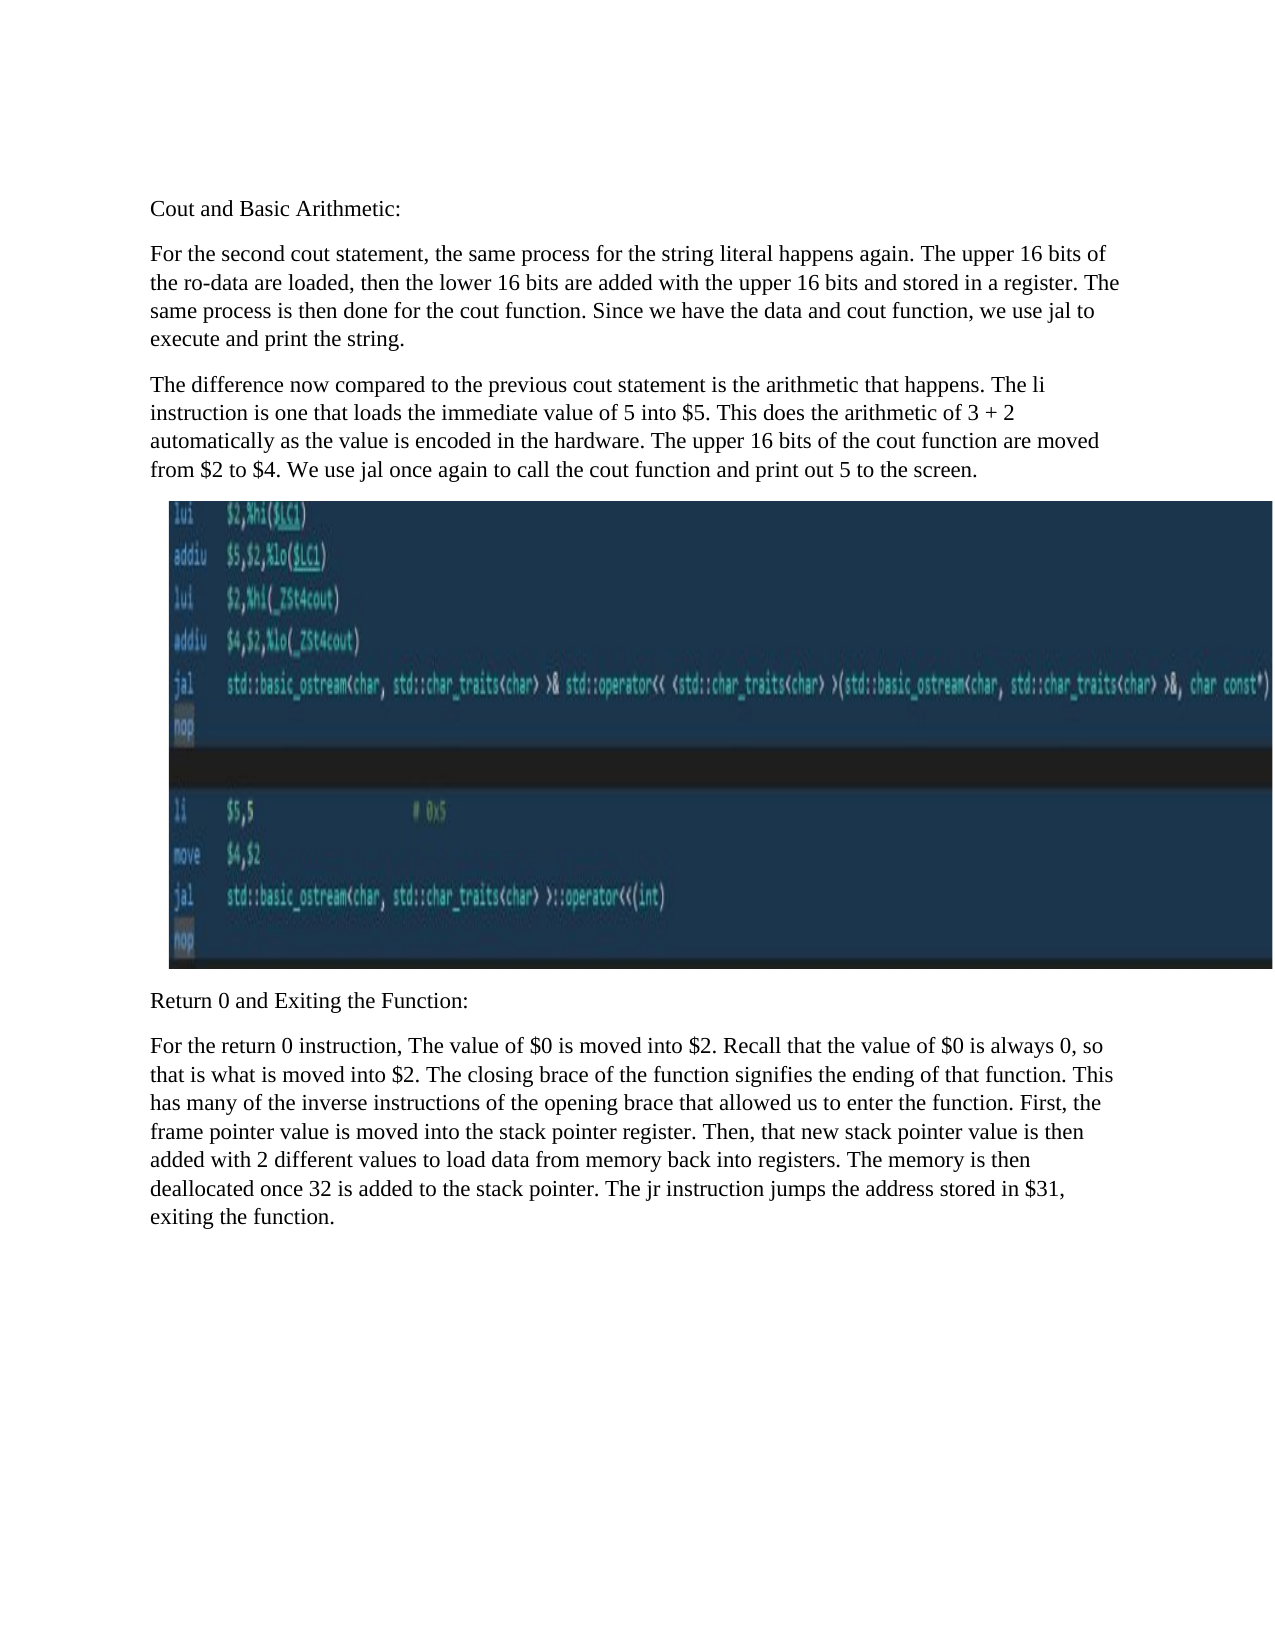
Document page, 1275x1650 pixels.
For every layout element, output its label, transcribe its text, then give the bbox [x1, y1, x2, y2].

text Return 0 and Exiting the Function: [150, 987, 1125, 1014]
text The difference now compared to the previous cout statement is the arithmetic that happens. The li instruction is one that loads the immediate value of 5 into $5. This does the arithmetic of 3 + 2 automatically as the value is encoded in the hardware. The upper 16 bits of the cout function are moved from $2 to $4. We use jal once again to call the cout function and print out 5 to the screen. [150, 371, 1125, 482]
text For the return 0 instruction, The value of $0 is moved into $2. Recall that the value of $0 is always 0, so that is what is moved into $2. The closing brace of the function signifies the ending of that function. This has many of the inverse instructions of the opening brace that allowed us to enter the function. First, the frame pointer value is moved into the stack pointer register. Then, that new stack pointer value is then added with 2 different values to load data from memory back into registers. The memory is then deallocated once 32 is added to the stack pointer. The jr instruction jumps the address stored in $31, exiting the function. [150, 1032, 1125, 1229]
text Cout and Basic Arithmetic: [150, 195, 1125, 221]
text For the second cout statement, the same process for the string literal happens again. The upper 16 bits of the ro-data are loaded, then the lower 16 bits are added with the upper 16 bits and stored in a register. The same process is then done for the cout function. Since we have the data and cout function, we use jal to execute and print the string. [150, 240, 1125, 352]
